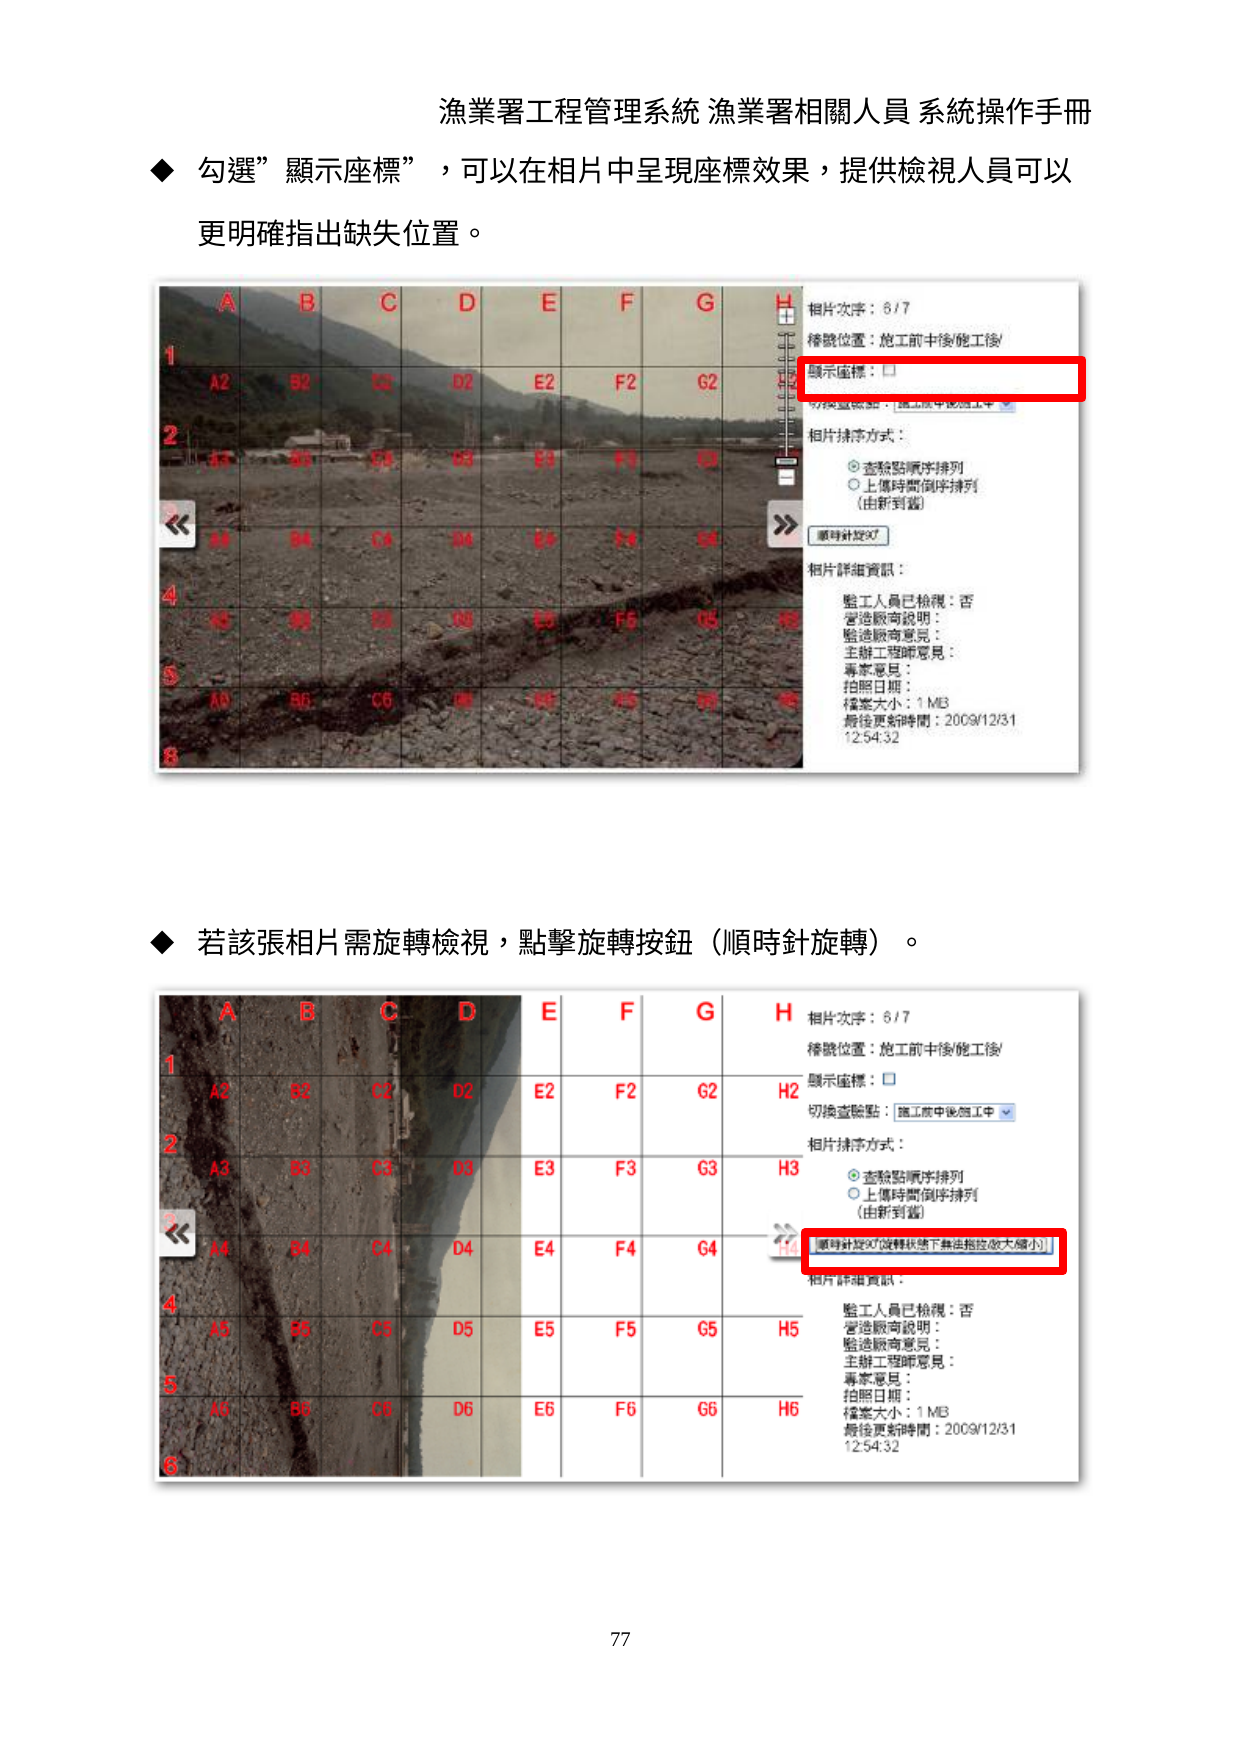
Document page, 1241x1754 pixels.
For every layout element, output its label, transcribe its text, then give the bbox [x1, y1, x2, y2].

picture [147, 983, 1093, 1496]
list 勾選”顯示座標”，可以在相片中呈現座標效果，提供檢視人員可以更明確指出缺失位置。 [148, 147, 1092, 253]
picture [147, 274, 1093, 787]
list 若該張相片需旋轉檢視，點擊旋轉按鈕（順時針旋轉）。 [148, 920, 1092, 962]
